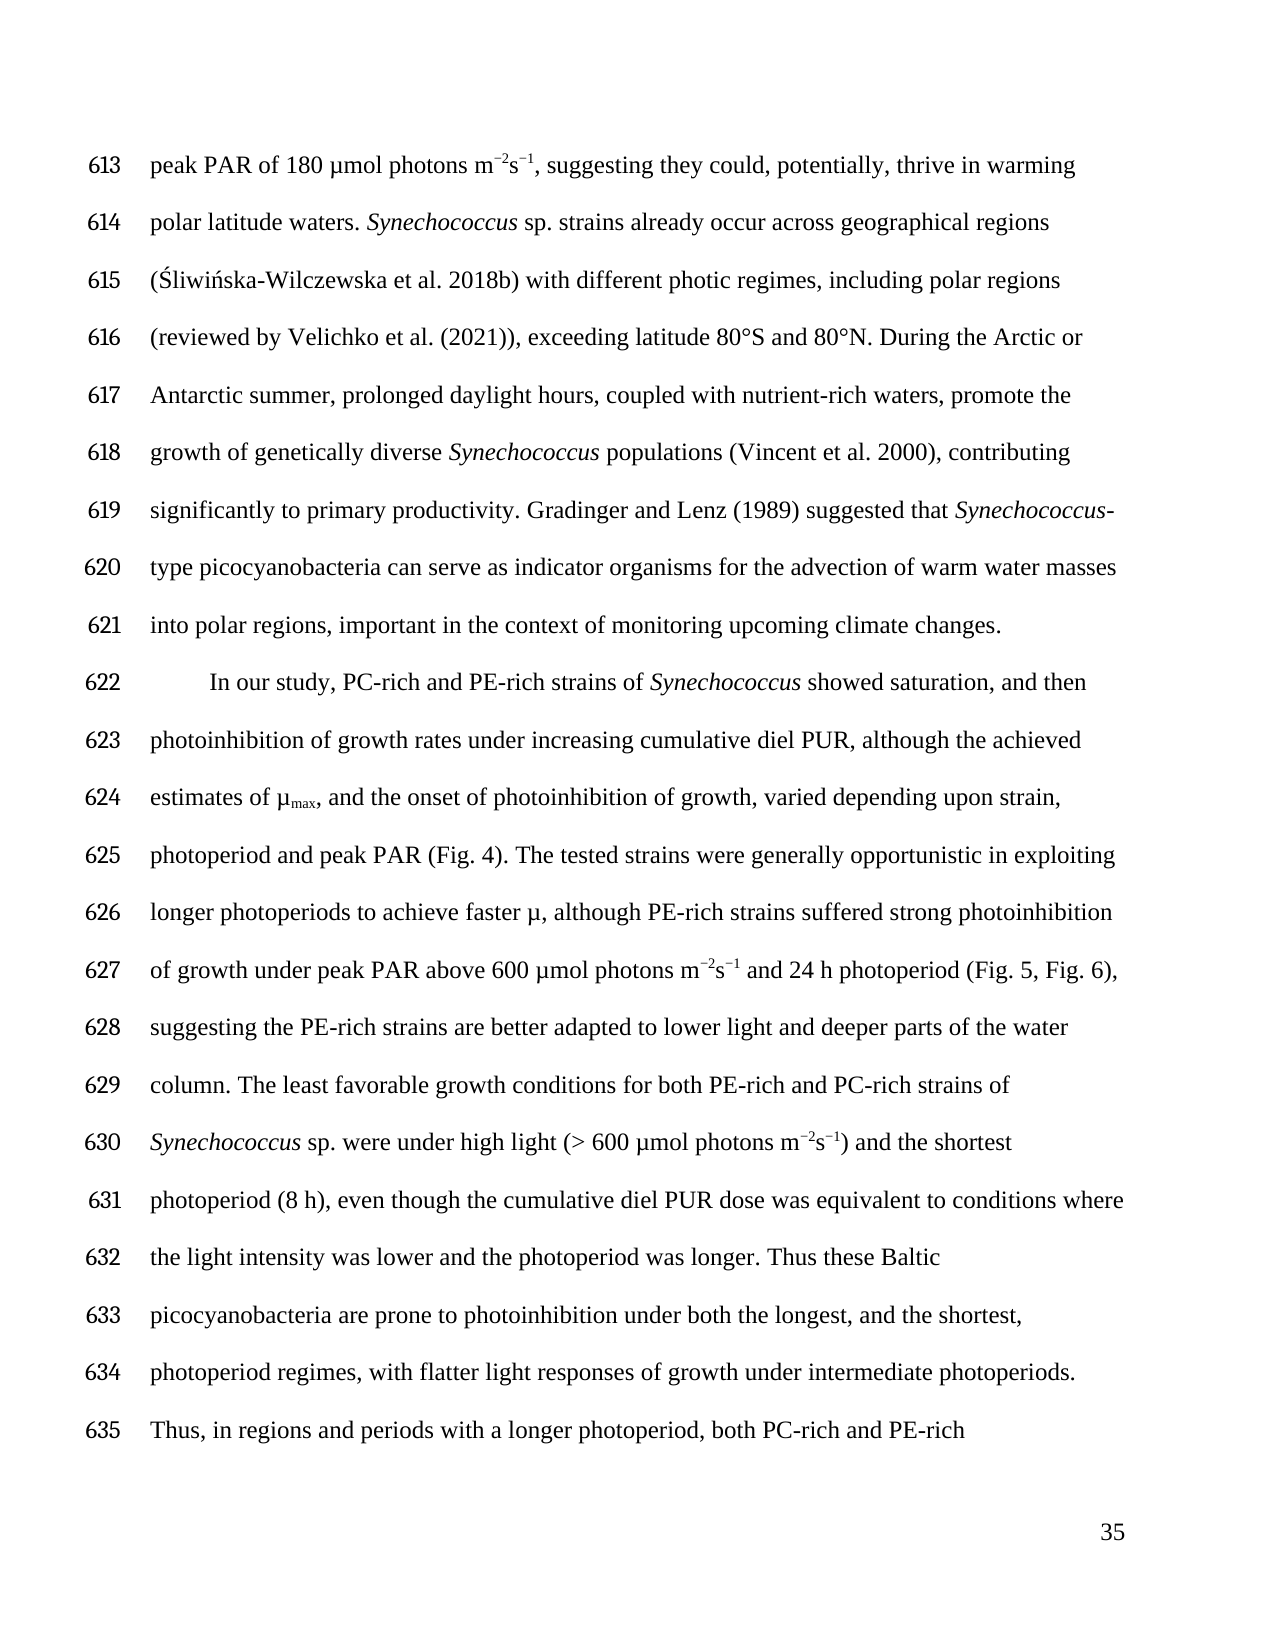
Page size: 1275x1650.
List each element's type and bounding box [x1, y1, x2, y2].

text [150, 150, 1125, 639]
text [150, 667, 1125, 1444]
